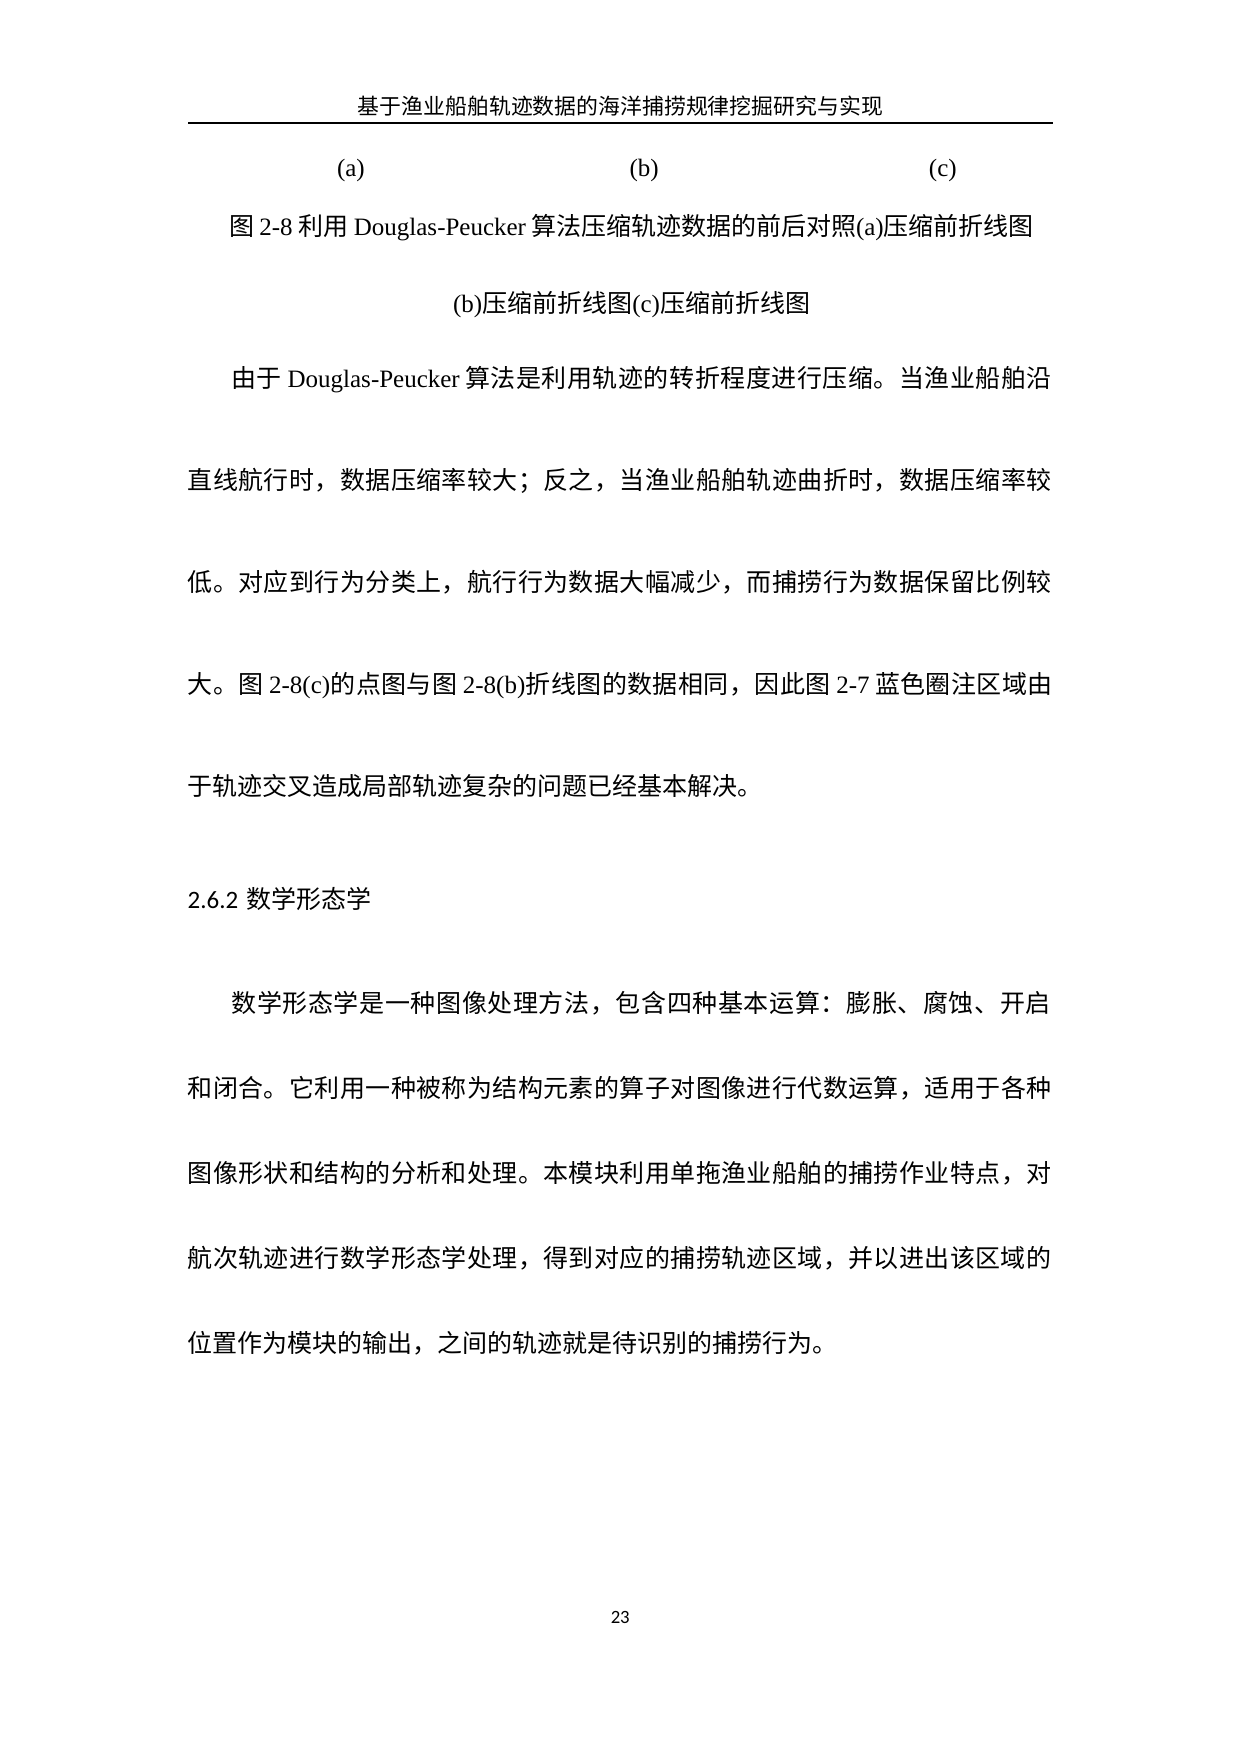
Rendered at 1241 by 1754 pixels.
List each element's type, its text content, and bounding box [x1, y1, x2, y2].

text 数学形态学是一种图像处理方法，包含四种基本运算：膨胀、腐蚀、开启和闭合。它利用一种被称为结构元素的算子对图像进行代数运算，适用于各种图像形状和结构的分析和处理。本模块利用单拖渔业船舶的捕捞作业特点，对航次轨迹进行数学形态学处理，得到对应的捕捞轨迹区域，并以进出该区域的位置作为模块的输出，之间的轨迹就是待识别的捕捞行为。 [187, 968, 1053, 1375]
table_cell (b) [483, 150, 780, 191]
table_cell 图2-8 利用Douglas-Peucker算法压缩轨迹数据的前后对照(a)压缩前折线图 (b)压缩前折线图(c)压缩前折线图 [188, 191, 1075, 343]
table_cell (a) [188, 150, 483, 191]
subtitle 数学形态学 [187, 864, 1053, 932]
text 由于Douglas-Peucker算法是利用轨迹的转折程度进行压缩。当渔业船舶沿直线航行时，数据压缩率较大；反之，当渔业船舶轨迹曲折时，数据压缩率较低。对应到行为分类上，航行行为数据大幅减少，而捕捞行为数据保留比例较大。图2-8(c)的点图与图2-8(b)折线图的数据相同，因此图2-7蓝色圈注区域由于轨迹交叉造成局部轨迹复杂的问题已经基本解决。 [187, 343, 1053, 818]
table_cell (c) [780, 150, 1075, 191]
